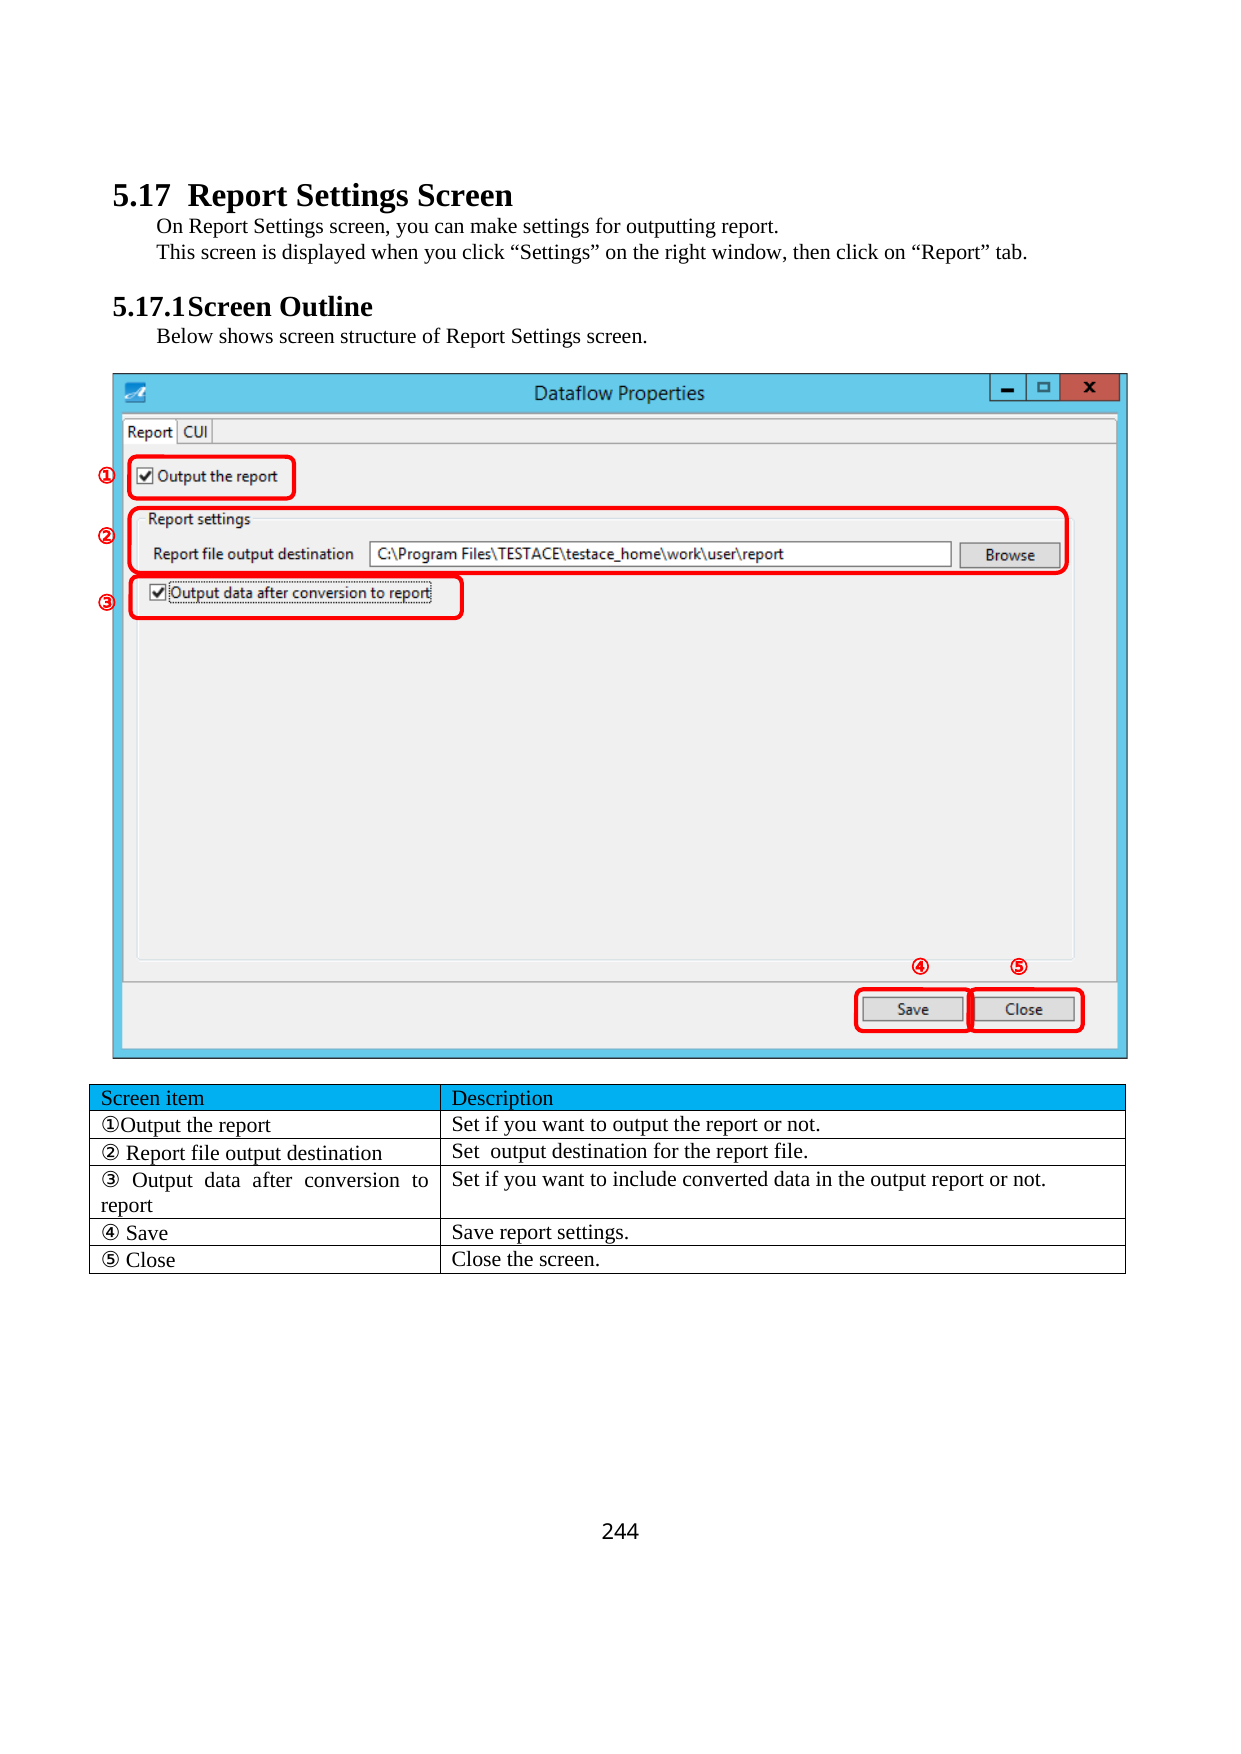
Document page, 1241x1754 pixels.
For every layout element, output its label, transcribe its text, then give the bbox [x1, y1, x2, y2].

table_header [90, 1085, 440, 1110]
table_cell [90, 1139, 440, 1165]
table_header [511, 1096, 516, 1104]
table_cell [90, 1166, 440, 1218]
text This screen is displayed when you click “Settings” on the right window, then click on “Report” tab. [156, 239, 1128, 264]
text Below shows screen structure of Report Settings screen. [156, 323, 1128, 348]
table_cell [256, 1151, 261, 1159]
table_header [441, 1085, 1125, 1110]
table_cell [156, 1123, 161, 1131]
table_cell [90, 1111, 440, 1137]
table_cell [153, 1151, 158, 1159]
text On Report Settings screen, you can make settings for outputting report. [156, 213, 1128, 239]
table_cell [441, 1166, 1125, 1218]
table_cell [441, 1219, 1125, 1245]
picture [112, 373, 1128, 1059]
subtitle Report Settings Screen [112, 175, 1128, 213]
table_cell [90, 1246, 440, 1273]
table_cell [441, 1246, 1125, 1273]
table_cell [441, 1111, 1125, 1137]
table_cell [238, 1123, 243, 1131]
subtitle Screen Outline [112, 289, 1128, 323]
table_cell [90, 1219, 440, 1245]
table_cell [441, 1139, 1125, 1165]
